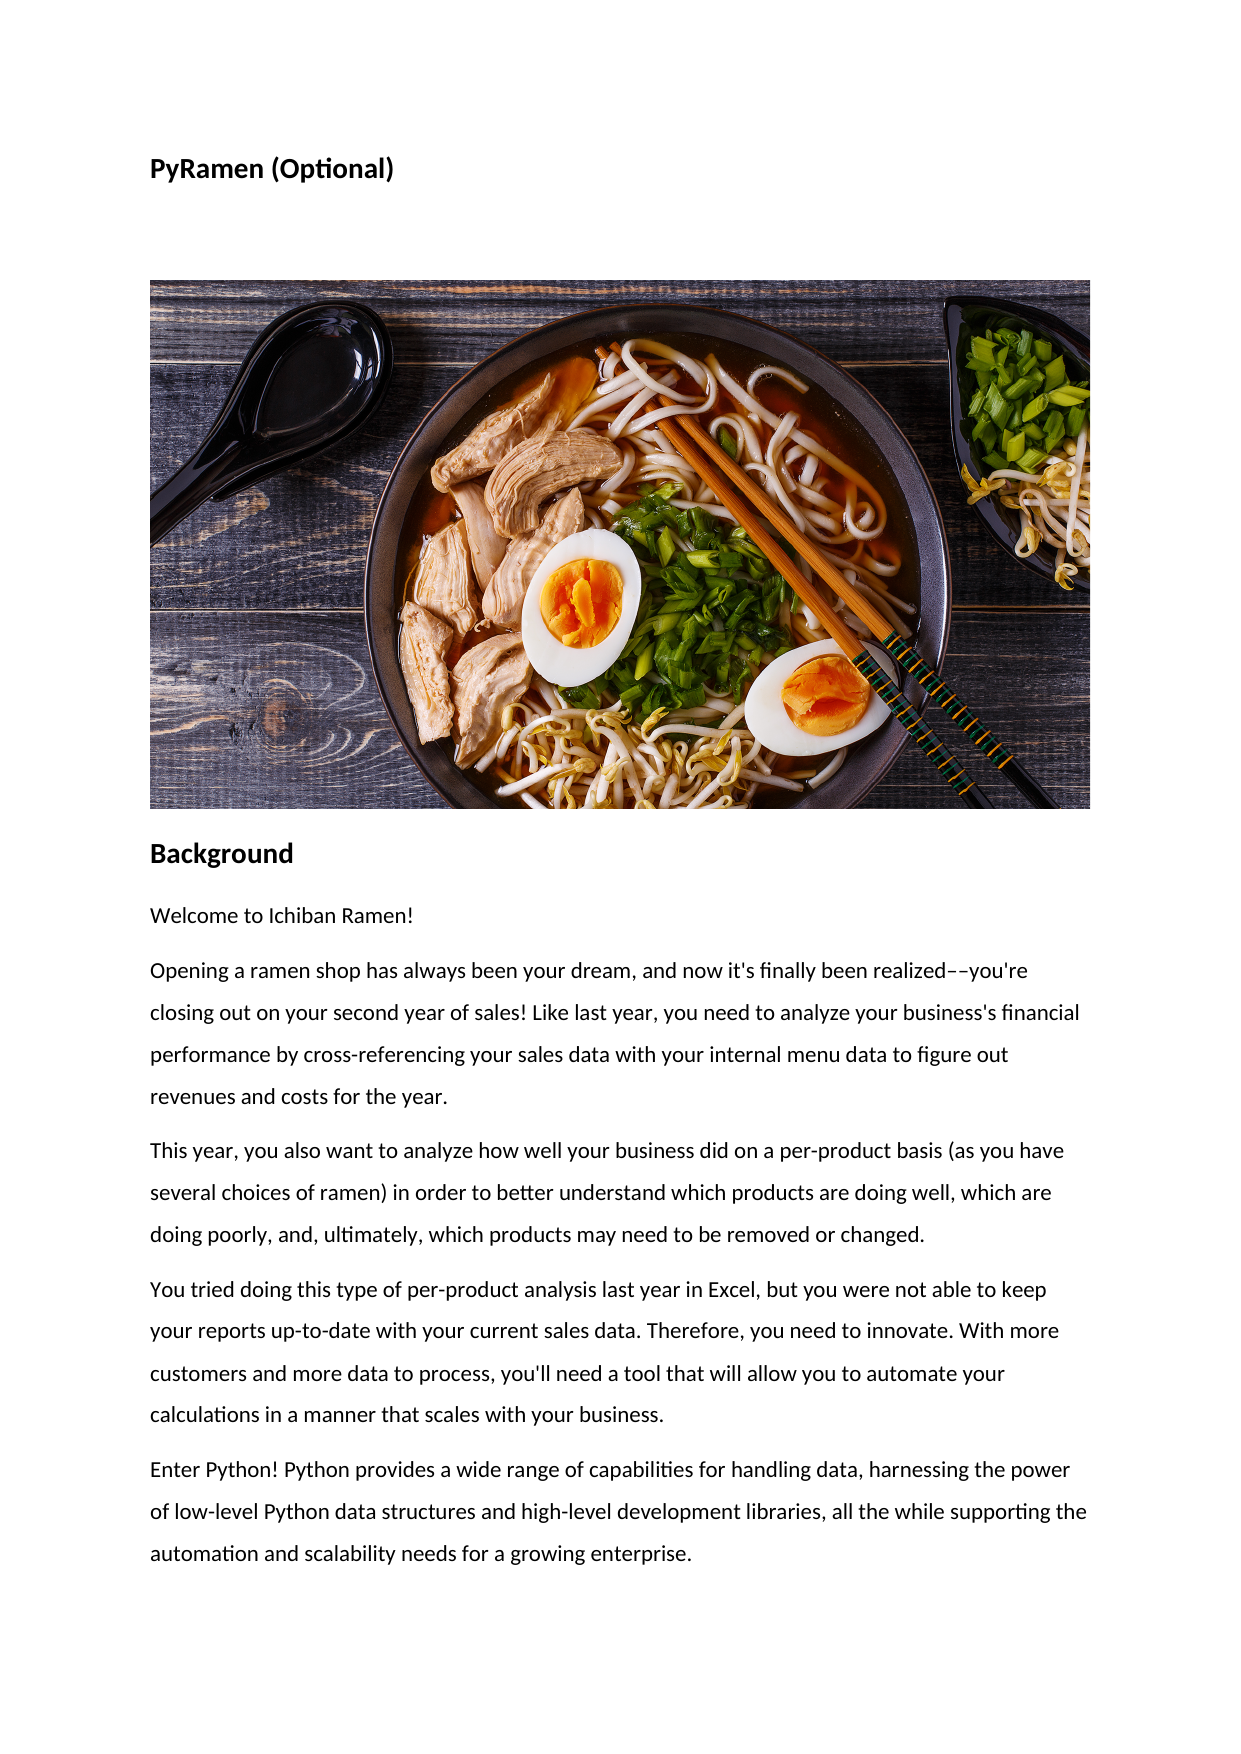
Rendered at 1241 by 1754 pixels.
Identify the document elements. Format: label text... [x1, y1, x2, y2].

text Welcome to Ichiban Ramen! [150, 901, 1090, 929]
text You tried doing this type of per-product analysis last year in Excel, but you were not able to keep your reports up-to-date with your current sales data. Therefore, you need to innovate. With more customers and more data to process, you'll need a tool that will allow you to automate your calculations in a manner that scales with your business. [150, 1275, 1090, 1429]
text PyRamen (Optional) [150, 150, 1090, 186]
text Opening a ramen shop has always been your dream, and now it's finally been realized––you're closing out on your second year of sales! Like last year, you need to analyze your business's financial performance by cross-referencing your sales data with your internal menu data to figure out revenues and costs for the year. [150, 956, 1090, 1110]
text Enter Python! Python provides a wide range of capabilities for handling data, harnessing the power of low-level Python data structures and high-level development libraries, all the while supporting the automation and scalability needs for a growing enterprise. [150, 1455, 1090, 1567]
text This year, you also want to analyze how well your business did on a per-product basis (as you have several choices of ramen) in order to better understand which products are doing well, which are doing poorly, and, ultimately, which products may need to be removed or changed. [150, 1136, 1090, 1248]
picture [150, 280, 1091, 809]
text Background [150, 835, 1090, 871]
